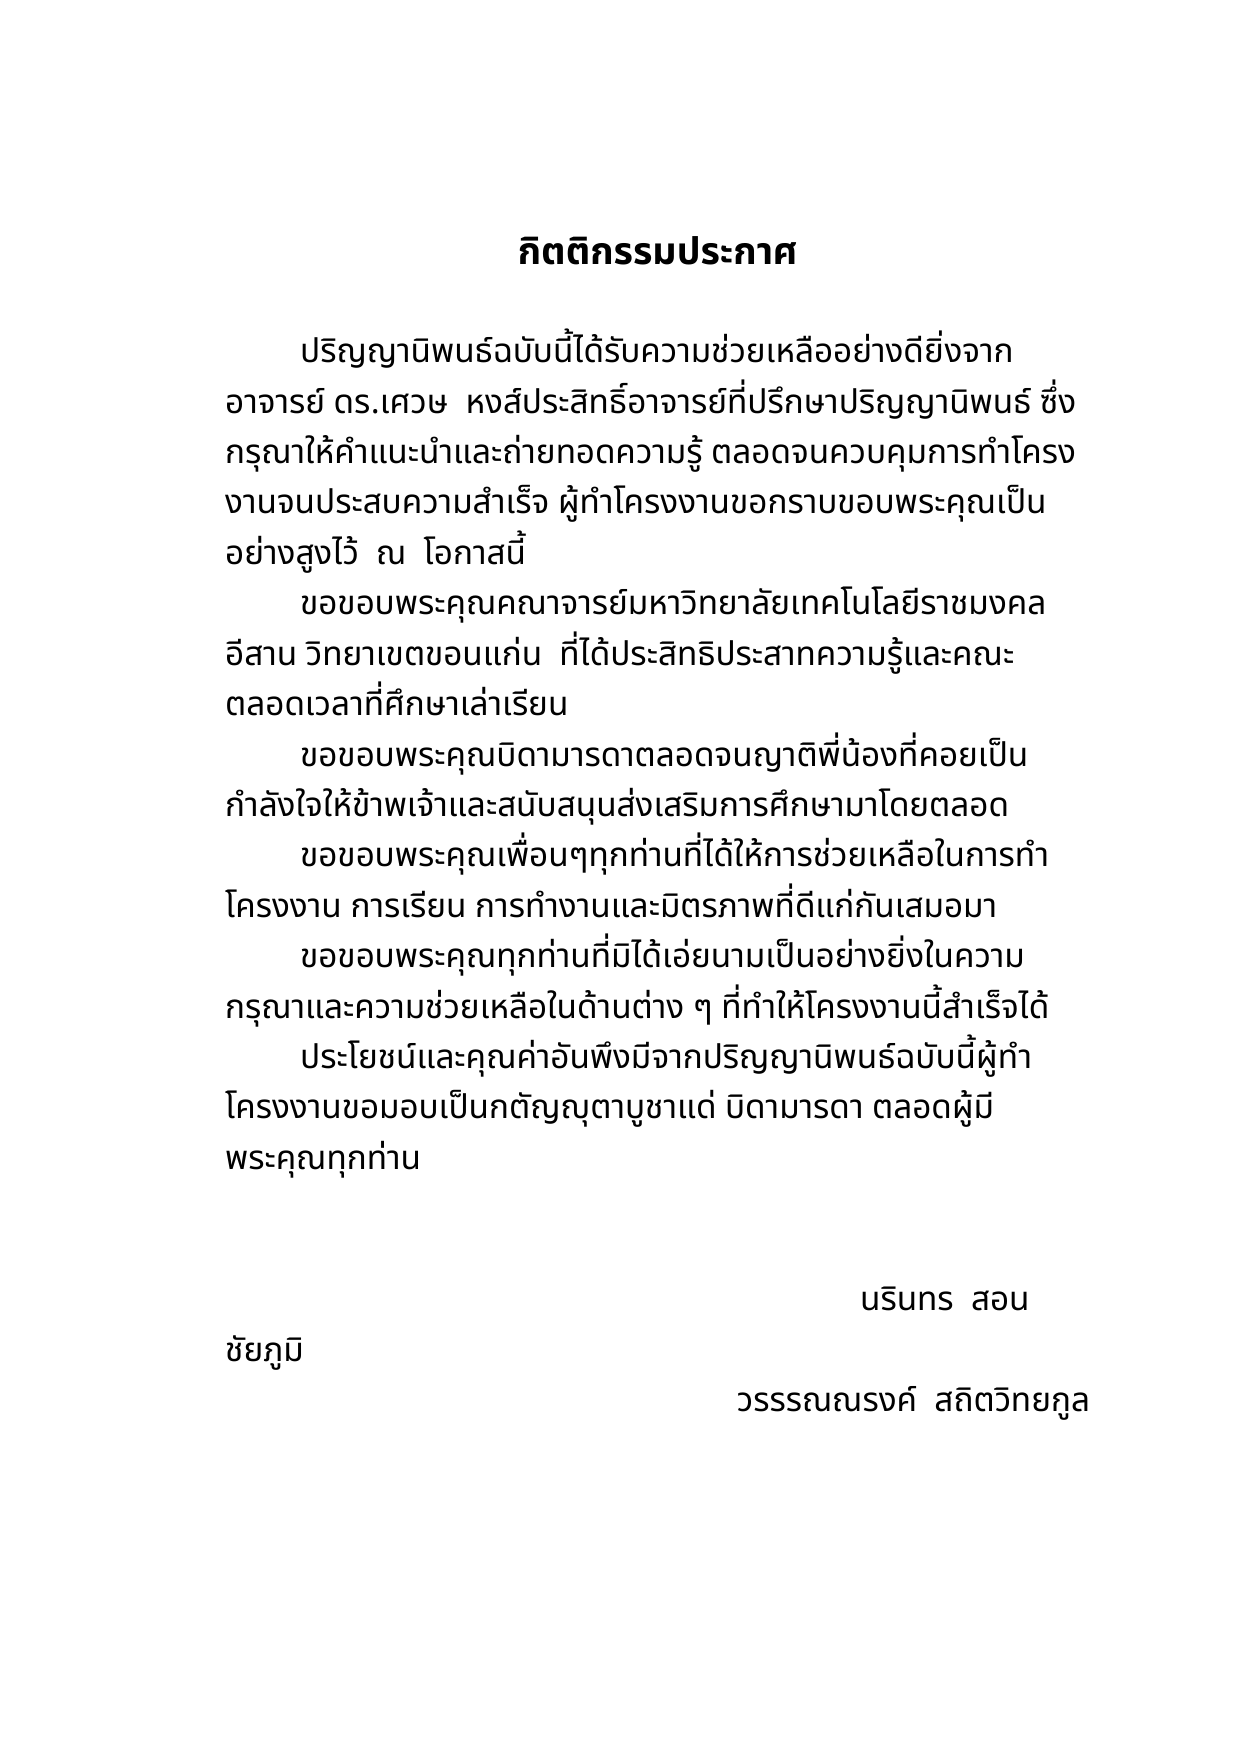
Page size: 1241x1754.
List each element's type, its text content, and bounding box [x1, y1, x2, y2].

text ขอขอบพระคุณทุกท่านที่มิได้เอ่ยนามเป็นอย่างยิ่งในความกรุณาและความช่วยเหลือในด้านต่าง ๆ ที่ทำให้โครงงานนี้สำเร็จได้ [225, 932, 1090, 1033]
text ประโยชน์และคุณค่าอันพึงมีจากปริญญานิพนธ์ฉบับนี้ผู้ทำโครงงานขอมอบเป็นกตัญญุตาบูชาแด่ บิดามารดา ตลอดผู้มีพระคุณทุกท่าน [225, 1033, 1090, 1184]
text ขอขอบพระคุณเพื่อนๆทุกท่านที่ได้ให้การช่วยเหลือในการทำโครงงาน การเรียน การทำงานและมิตรภาพที่ดีแก่กันเสมอมา [225, 831, 1090, 932]
text กิตติกรรมประกาศ [225, 225, 1090, 282]
text นรินทร สอนชัยภูมิ [225, 1275, 1090, 1376]
text ปริญญานิพนธ์ฉบับนี้ได้รับความช่วยเหลืออย่างดียิ่งจาก อาจารย์ ดร.เศวษ หงส์ประสิทธิ์อาจารย์ที่ปรึกษาปริญญานิพนธ์ ซึ่งกรุณาให้คำแนะนำและถ่ายทอดความรู้ ตลอดจนควบคุมการทำโครงงานจนประสบความสำเร็จ ผู้ทำโครงงานขอกราบขอบพระคุณเป็นอย่างสูงไว้ ณ โอกาสนี้ [225, 327, 1090, 579]
text วรรรณณรงค์ สถิตวิทยกูล [225, 1376, 1090, 1426]
text ขอขอบพระคุณคณาจารย์มหาวิทยาลัยเทคโนโลยีราชมงคลอีสาน วิทยาเขตขอนแก่น ที่ได้ประสิทธิประสาทความรู้และคณะตลอดเวลาที่ศึกษาเล่าเรียน [225, 579, 1090, 731]
text ขอขอบพระคุณบิดามารดาตลอดจนญาติพี่น้องที่คอยเป็นกำลังใจให้ข้าพเจ้าและสนับสนุนส่งเสริมการศึกษามาโดยตลอด [225, 731, 1090, 831]
